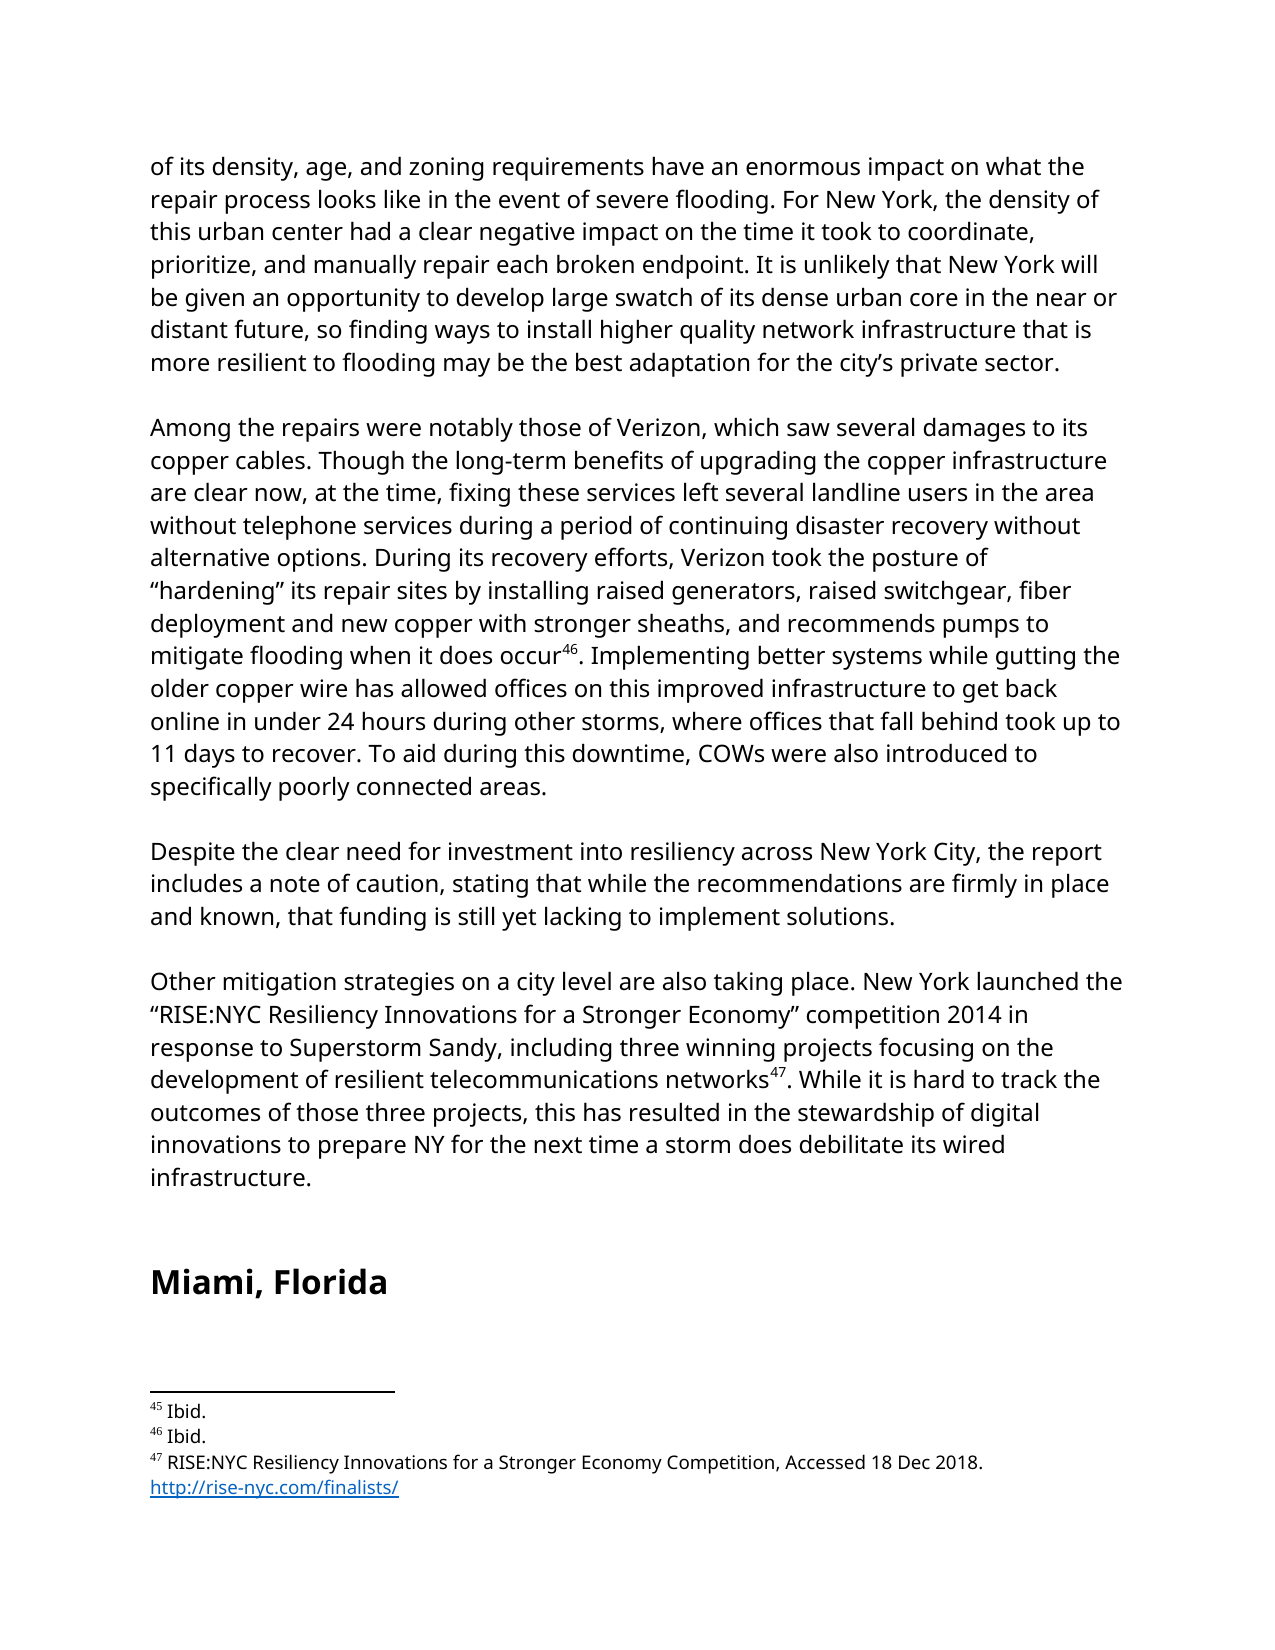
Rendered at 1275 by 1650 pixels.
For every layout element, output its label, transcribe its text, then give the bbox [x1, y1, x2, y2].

text Among the repairs were notably those of Verizon, which saw several damages to its copper cables. Though the long-term benefits of upgrading the copper infrastructure are clear now, at the time, fixing these services left several landline users in the area without telephone services during a period of continuing disaster recovery without alternative options. During its recovery efforts, Verizon took the posture of “hardening” its repair sites by installing raised generators, raised switchgear, fiber deployment and new copper with stronger sheaths, and recommends pumps to mitigate flooding when it does occur. Implementing better systems while gutting the older copper wire has allowed offices on this improved infrastructure to get back online in under 24 hours during other storms, where offices that fall behind took up to 11 days to recover. To aid during this downtime, COWs were also introduced to specifically poorly connected areas. [150, 411, 1125, 802]
text Other mitigation strategies on a city level are also taking place. New York launched the “RISE:NYC Resiliency Innovations for a Stronger Economy” competition 2014 in response to Superstorm Sandy, including three winning projects focusing on the development of resilient telecommunications networks. While it is hard to track the outcomes of those three projects, this has resulted in the stewardship of digital innovations to prepare NY for the next time a storm does debilitate its wired infrastructure. [150, 965, 1125, 1193]
text Despite the clear need for investment into resiliency across New York City, the report includes a note of caution, stating that while the recommendations are firmly in place and known, that funding is still yet lacking to implement solutions. [150, 835, 1125, 932]
text Miami, Florida [150, 1258, 1125, 1304]
